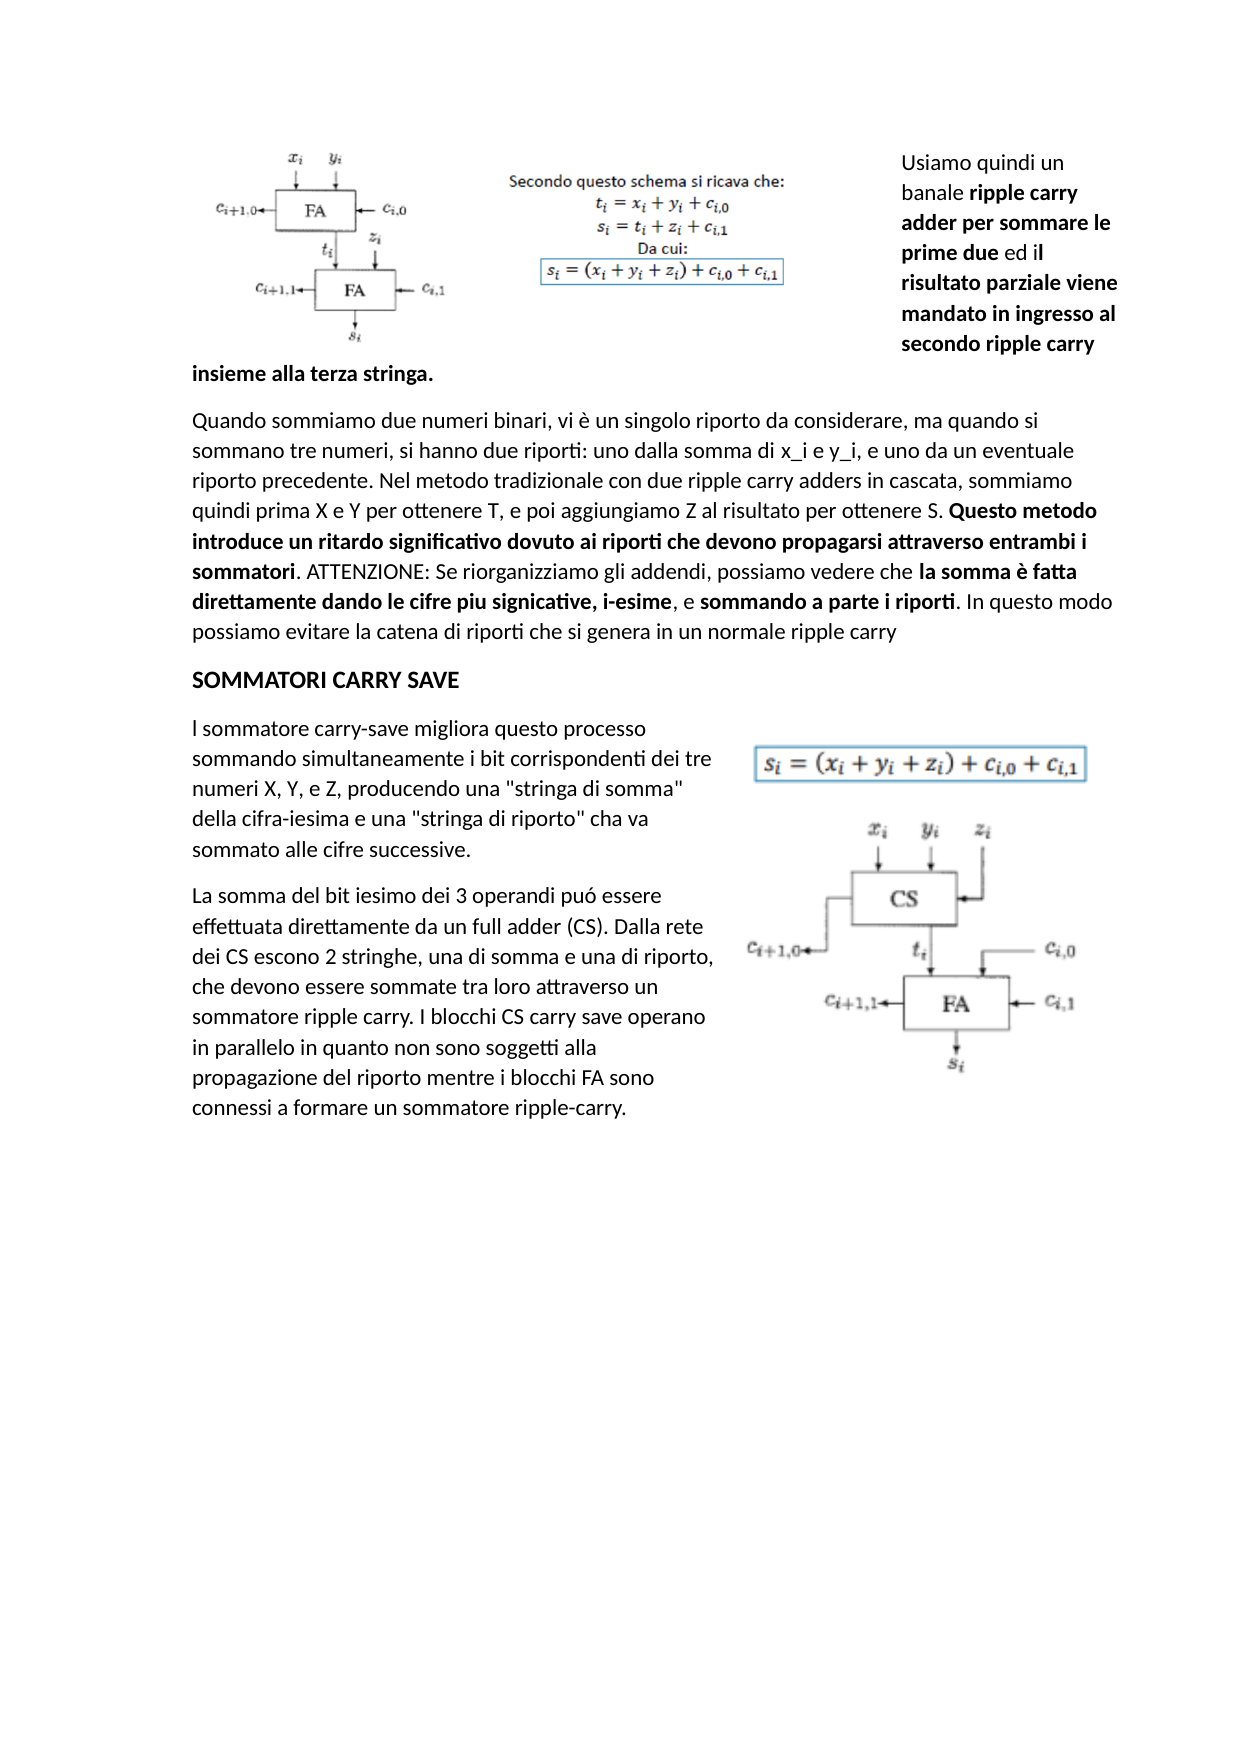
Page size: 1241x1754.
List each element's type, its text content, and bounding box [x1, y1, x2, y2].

text La somma del bit iesimo dei 3 operandi puó essere effettuata direttamente da un full adder (CS). Dalla rete dei CS escono 2 stringhe, una di somma e una di riporto, che devono essere sommate tra loro attraverso un sommatore ripple carry. I blocchi CS carry save operano in parallelo in quanto non sono soggetti alla propagazione del riporto mentre i blocchi FA sono connessi a formare un sommatore ripple-carry. [192, 882, 1122, 1121]
text l sommatore carry-save migliora questo processo sommando simultaneamente i bit corrispondenti dei tre numeri X, Y, e Z, producendo una "stringa di somma" della cifra-iesima e una "stringa di riporto" cha va sommato alle cifre successive. [192, 714, 1122, 863]
text SOMMATORI CARRY SAVE [192, 664, 1122, 695]
picture [741, 736, 1132, 1082]
picture [193, 148, 808, 342]
text Quando sommiamo due numeri binari, vi è un singolo riporto da considerare, ma quando si sommano tre numeri, si hanno due riporti: uno dalla somma di x_i e y_i, e uno da un eventuale riporto precedente. Nel metodo tradizionale con due ripple carry adders in cascata, sommiamo quindi prima X e Y per ottenere T, e poi aggiungiamo Z al risultato per ottenere S. Questo metodo introduce un ritardo significativo dovuto ai riporti che devono propagarsi attraverso entrambi i sommatori. ATTENZIONE: Se riorganizziamo gli addendi, possiamo vedere che la somma è fatta direttamente dando le cifre piu signicative, i-esime, e sommando a parte i riporti. In questo modo possiamo evitare la catena di riporti che si genera in un normale ripple carry [192, 406, 1122, 645]
